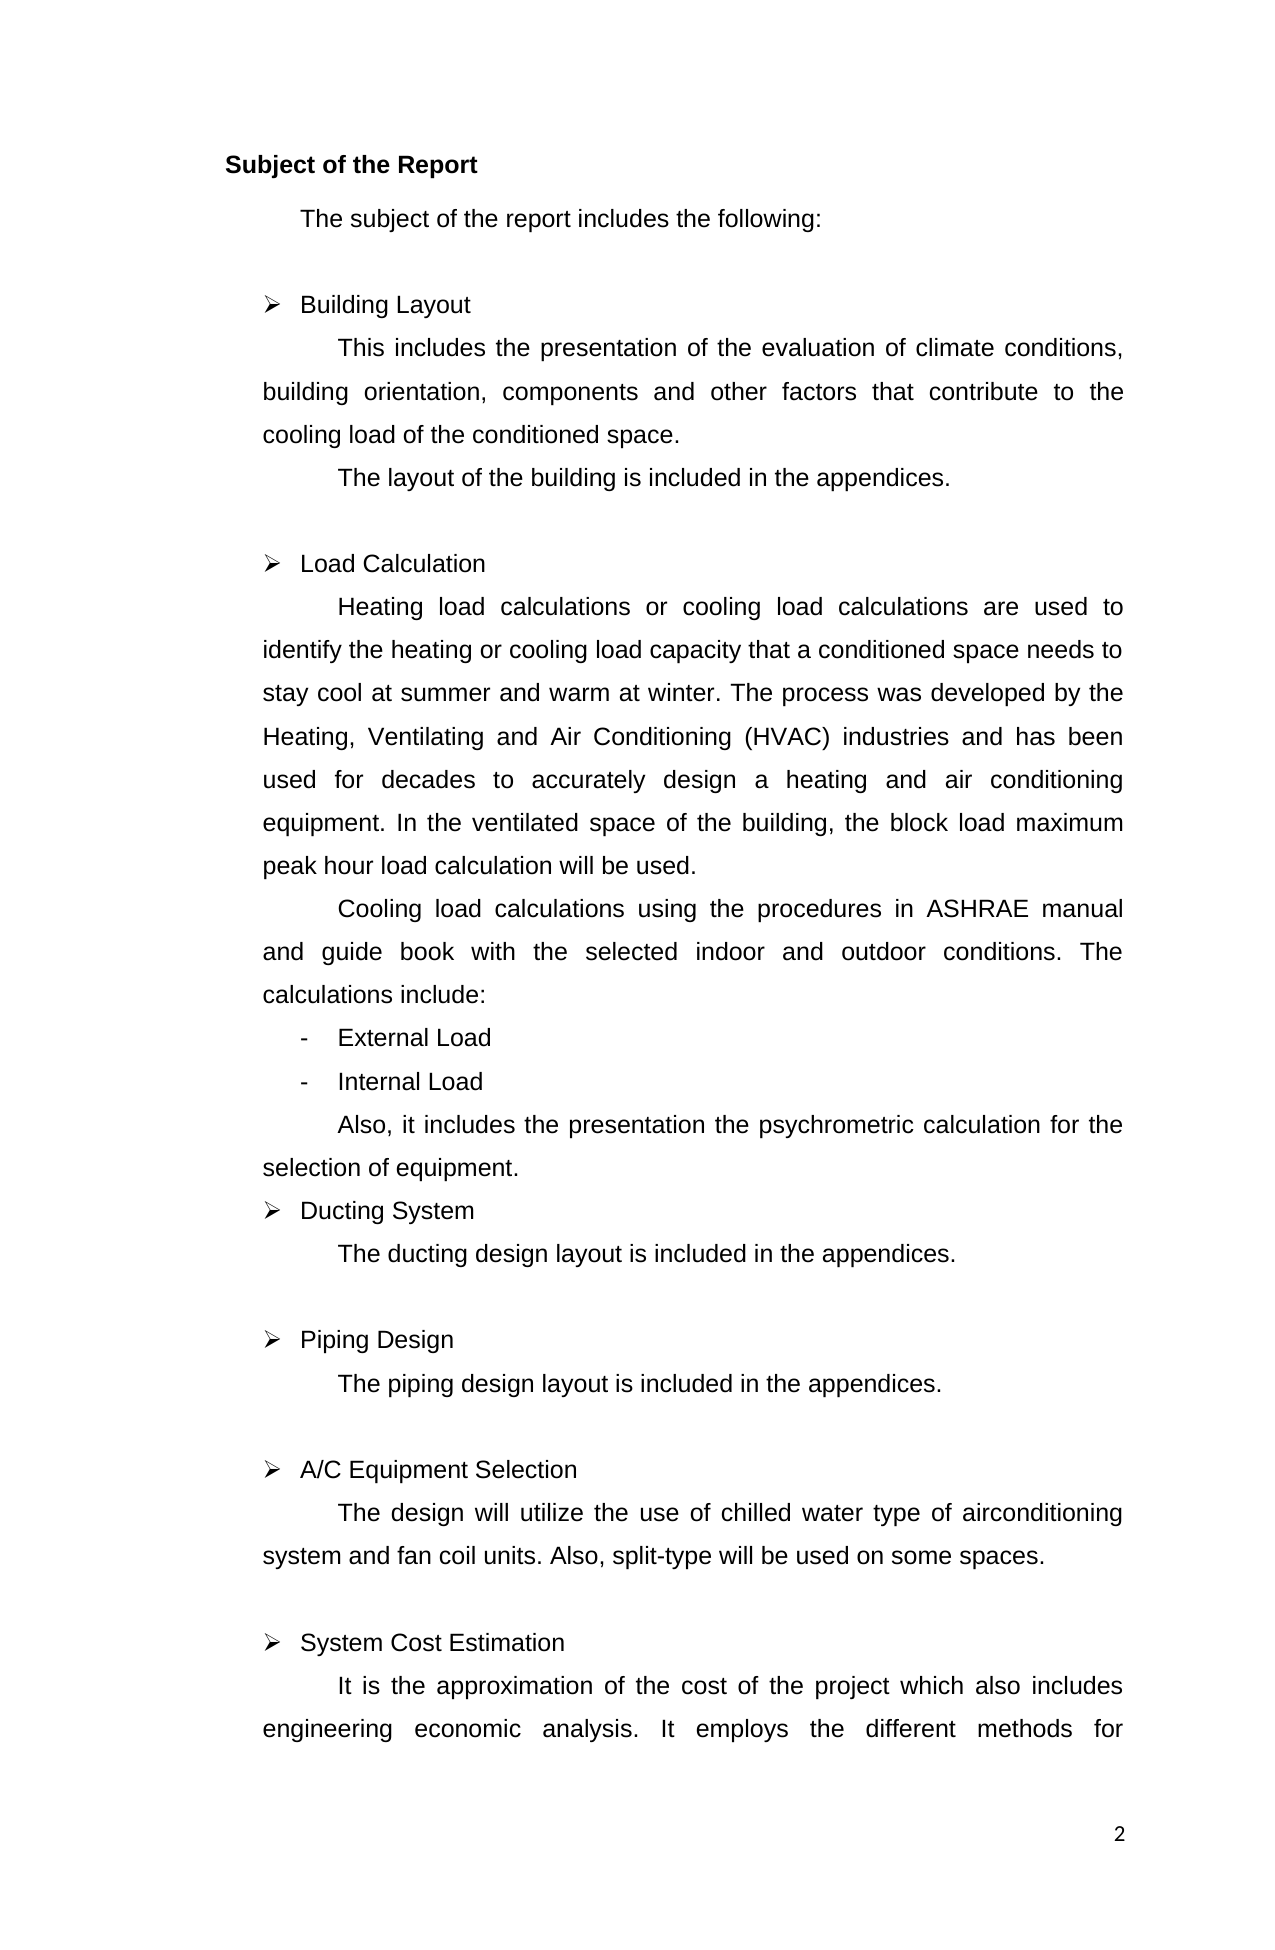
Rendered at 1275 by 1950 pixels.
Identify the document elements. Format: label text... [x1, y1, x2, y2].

text Subject of the Report [225, 150, 1125, 179]
text Also, it includes the presentation the psychrometric calculation for the selection of equipment. [262, 1110, 1125, 1182]
list Building Layout [262, 290, 1125, 319]
text This includes the presentation of the evaluation of climate conditions, building orientation, components and other factors that contribute to the cooling load of the conditioned space. [262, 333, 1125, 448]
list Piping Design [262, 1325, 1125, 1354]
list External Load [300, 1023, 1125, 1052]
text The piping design layout is included in the appendices. [225, 1369, 1125, 1397]
list The ducting design layout is included in the appendices. [300, 1239, 1125, 1268]
list Load Calculation [262, 549, 1125, 578]
text The subject of the report includes the following: [225, 204, 1125, 233]
list A/C Equipment Selection [262, 1455, 1125, 1484]
text The layout of the building is included in the appendices. [262, 463, 1125, 491]
text Cooling load calculations using the procedures in ASHRAE manual and guide book with the selected indoor and outdoor conditions. The calculations include: [262, 894, 1125, 1009]
list Internal Load [300, 1067, 1125, 1095]
text The design will utilize the use of chilled water type of airconditioning system and fan coil units. Also, split-type will be used on some spaces. [262, 1498, 1125, 1570]
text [262, 1671, 1125, 1743]
list System Cost Estimation [262, 1627, 1125, 1656]
text Heating load calculations or cooling load calculations are used to identify the heating or cooling load capacity that a conditioned space needs to stay cool at summer and warm at winter. The process was developed by the Heating, Ventilating and Air Conditioning (HVAC) industries and has been used for decades to accurately design a heating and air conditioning equipment. In the ventilated space of the building, the block load maximum peak hour load calculation will be used. [262, 592, 1125, 880]
list Ducting System [262, 1196, 1125, 1225]
